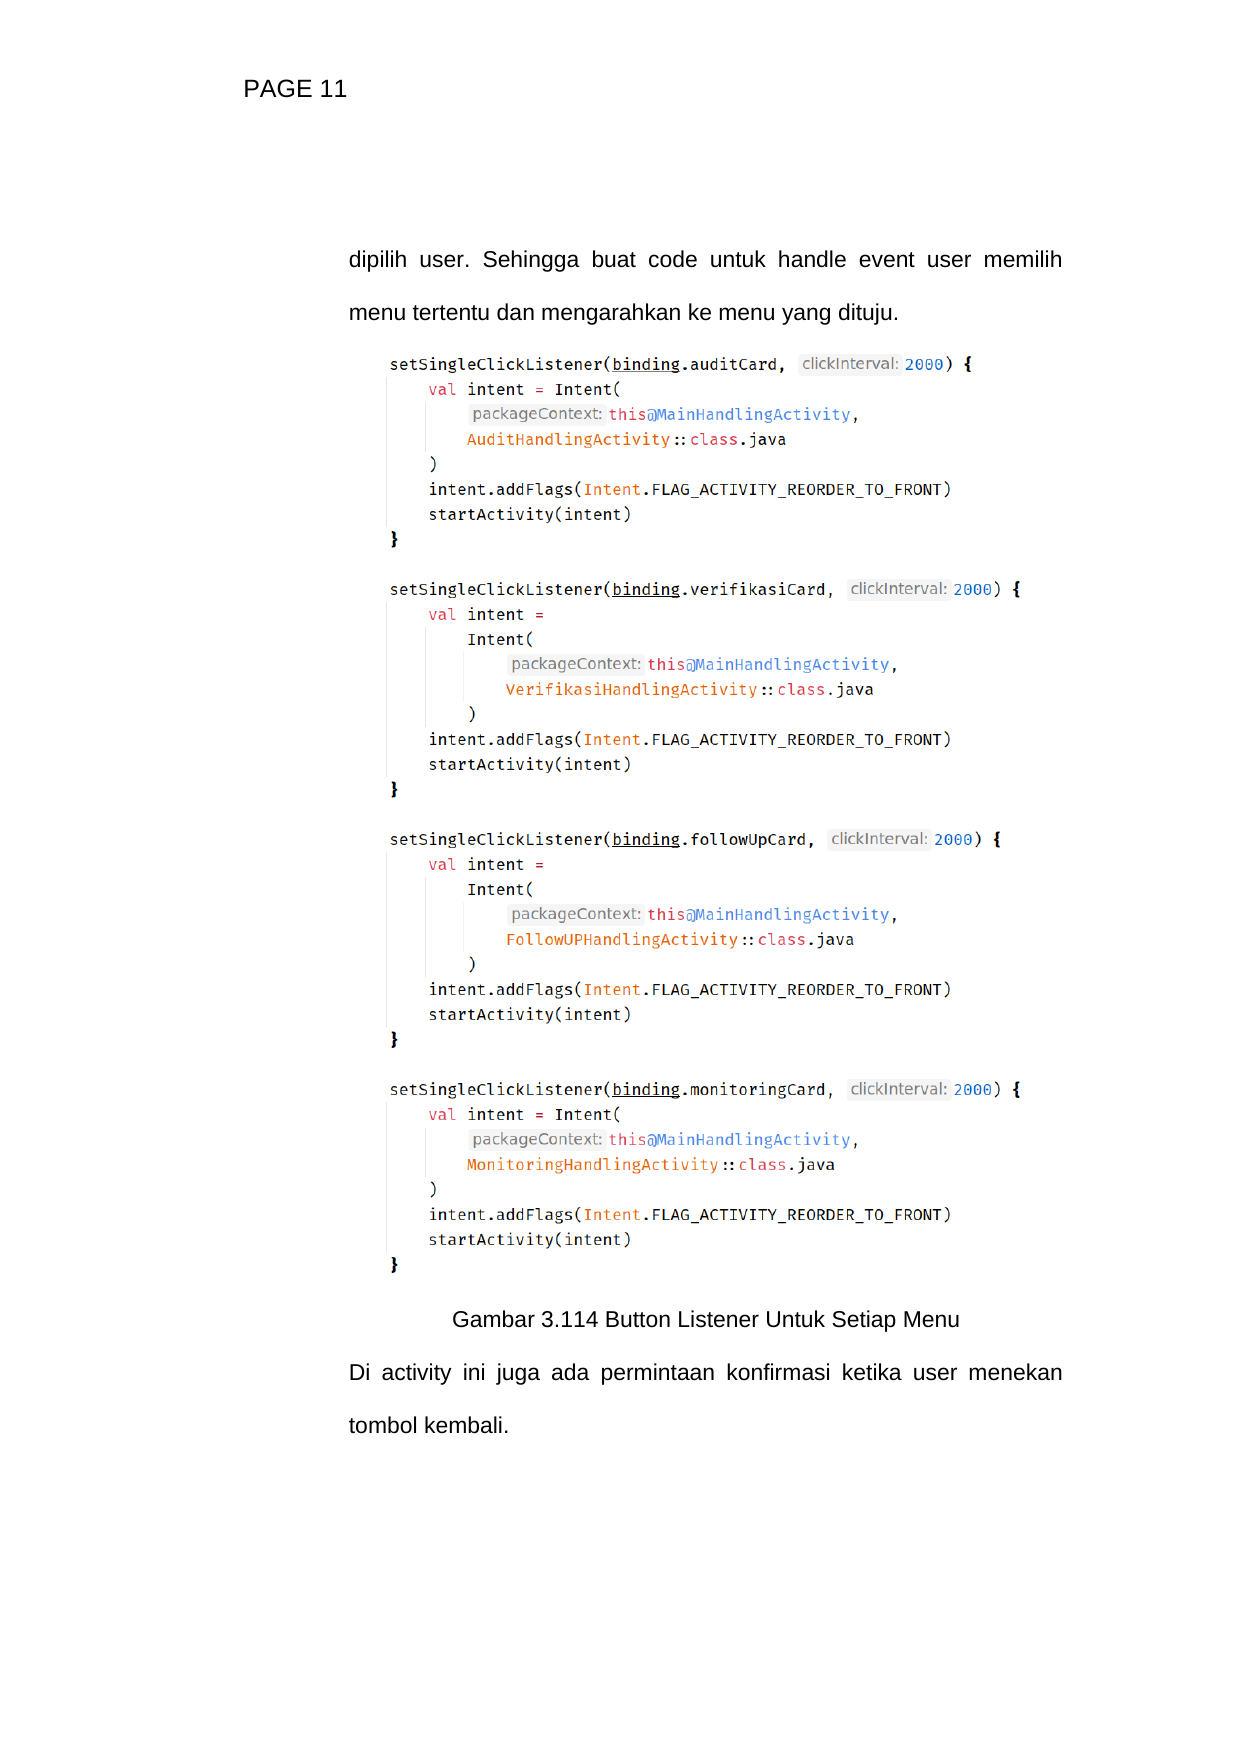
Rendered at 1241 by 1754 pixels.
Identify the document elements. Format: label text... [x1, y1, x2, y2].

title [349, 246, 1063, 325]
picture [384, 351, 1028, 1278]
title Di activity ini juga ada permintaan konfirmasi ketika user menekan tombol kembali. [349, 1359, 1063, 1438]
